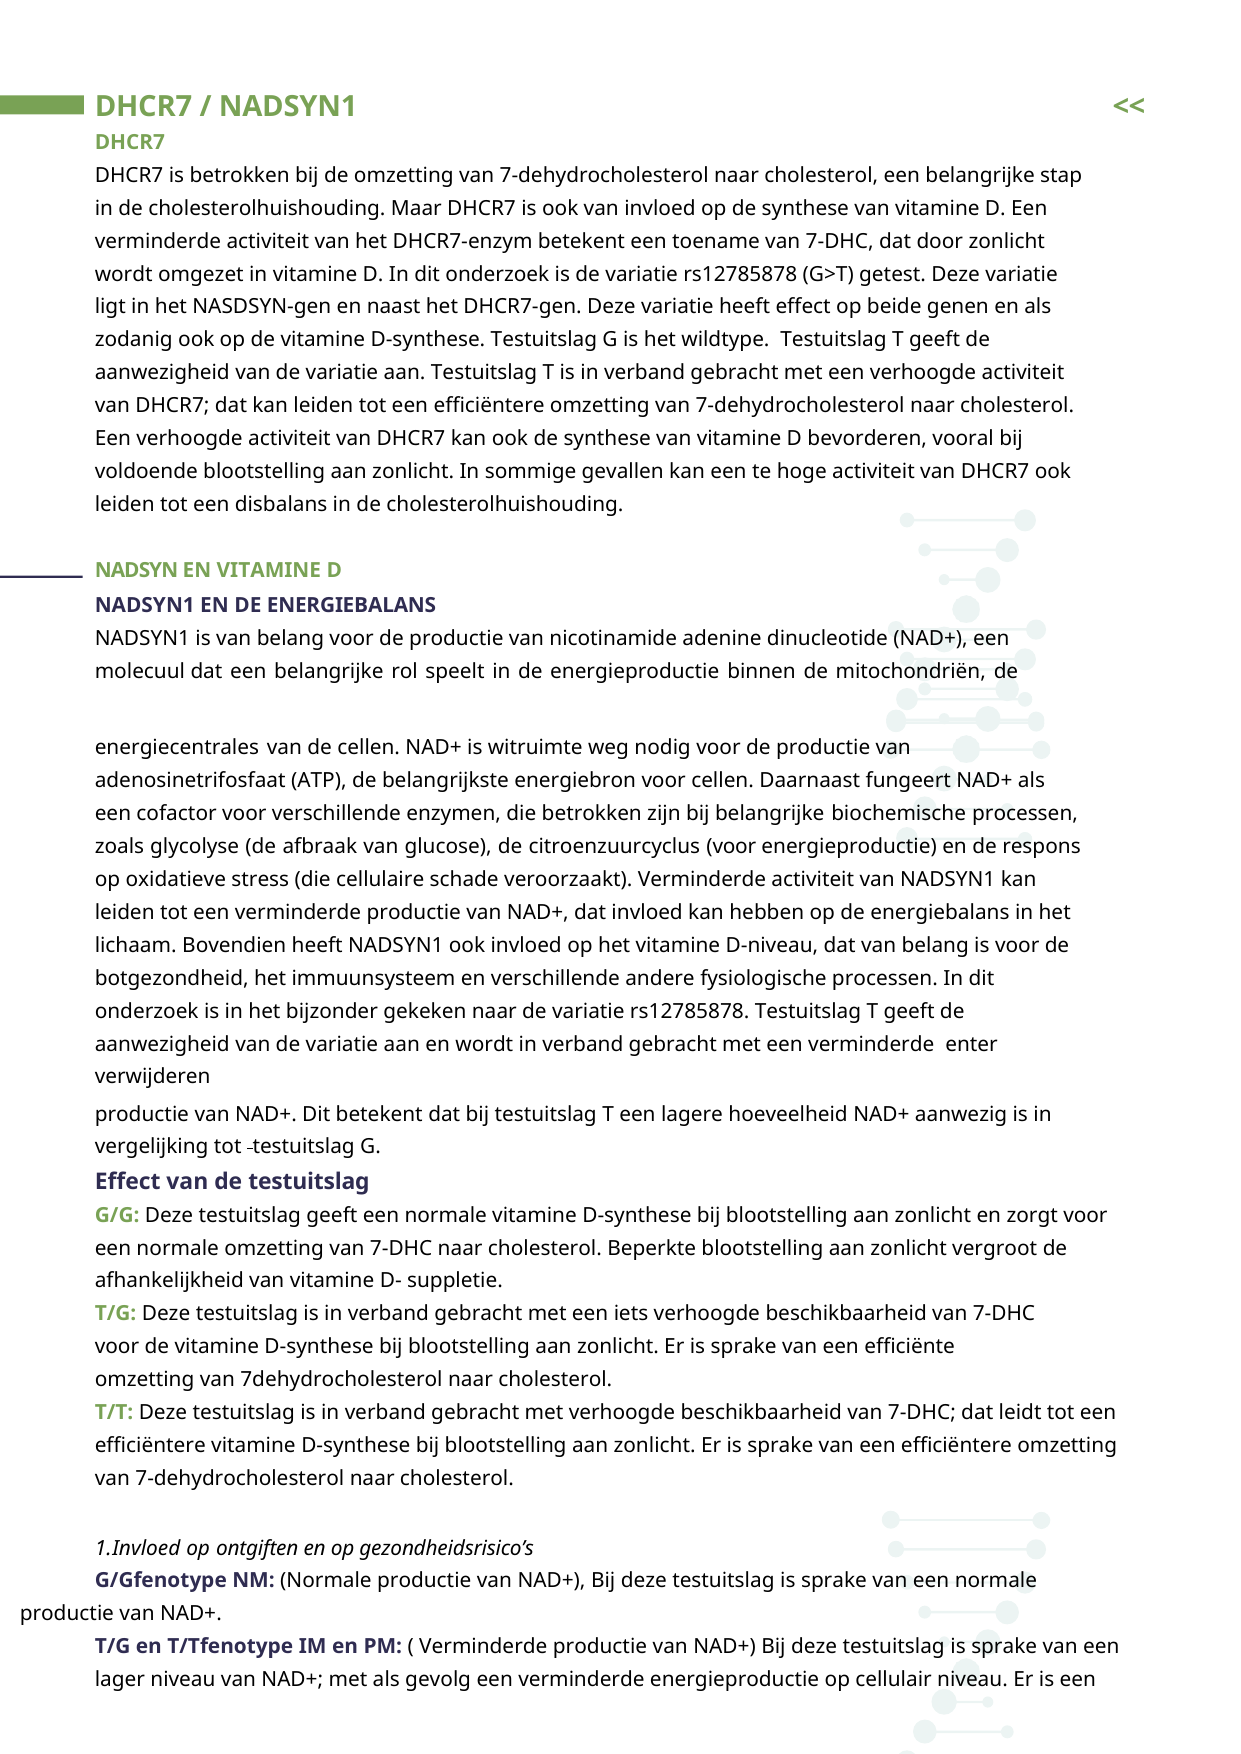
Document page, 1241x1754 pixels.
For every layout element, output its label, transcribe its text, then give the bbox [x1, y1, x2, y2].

picture [952, 619, 980, 623]
subtitle DHCR7 / NADSYN1 << [94, 85, 1240, 124]
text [94, 1631, 1132, 1692]
text NADSYN1 is van belang voor de productie van nicotinamide adenine dinucleotide (NAD+), een molecuul dat een belangrijke rol speelt in de energieproductie binnen de mitochondriën, de energiecentrales van de cellen. NAD+ is witruimte weg nodig voor de productie van adenosinetrifosfaat (ATP), de belangrijkste energiebron voor cellen. Daarnaast fungeert NAD+ als een cofactor voor verschillende enzymen, die betrokken zijn bij belangrijke biochemische processen, zoals glycolyse (de afbraak van glucose), de citroenzuurcyclus (voor energieproductie) en de respons op oxidatieve stress (die cellulaire schade veroorzaakt). Verminderde activiteit van NADSYN1 kan leiden tot een verminderde productie van NAD+, dat invloed kan hebben op de energiebalans in het lichaam. Bovendien heeft NADSYN1 ook invloed op het vitamine D-niveau, dat van belang is voor de botgezondheid, het immuunsysteem en verschillende andere fysiologische processen. In dit onderzoek is in het bijzonder gekeken naar de variatie rs12785878. Testuitslag T geeft de aanwezigheid van de variatie aan en wordt in verband gebracht met een verminderde enter verwijderen [94, 623, 1082, 1090]
subtitle DHCR7 [94, 127, 1240, 156]
subtitle NADSYN1 EN DE ENERGIEBALANS [94, 591, 1240, 619]
text NADSYN EN VITAMINE D [94, 555, 1119, 583]
text productie van NAD+. Dit betekent dat bij testuitslag T een lagere hoeveelheid NAD+ aanwezig is in vergelijking tot testuitslag G. [94, 1099, 1082, 1160]
text G/G: Deze testuitslag geeft een normale vitamine D-synthese bij blootstelling aan zonlicht en zorgt voor een normale omzetting van 7-DHC naar cholesterol. Beperkte blootstelling aan zonlicht vergroot de afhankelijkheid van vitamine D- suppletie. [94, 1200, 1132, 1294]
list Invloed op ontgiften en op gezondheidsrisico’s [94, 1533, 1240, 1561]
text DHCR7 is betrokken bij de omzetting van 7-dehydrocholesterol naar cholesterol, een belangrijke stap in de cholesterolhuishouding. Maar DHCR7 is ook van invloed op de synthese van vitamine D. Een verminderde activiteit van het DHCR7-enzym betekent een toename van 7-DHC, dat door zonlicht wordt omgezet in vitamine D. In dit onderzoek is de variatie rs12785878 (G>T) getest. Deze variatie ligt in het NASDSYN-gen en naast het DHCR7-gen. Deze variatie heeft effect op beide genen en als zodanig ook op de vitamine D-synthese. Testuitslag G is het wildtype. Testuitslag T geeft de aanwezigheid van de variatie aan. Testuitslag T is in verband gebracht met een verhoogde activiteit van DHCR7; dat kan leiden tot een efficiëntere omzetting van 7-dehydrocholesterol naar cholesterol. Een verhoogde activiteit van DHCR7 kan ook de synthese van vitamine D bevorderen, vooral bij voldoende blootstelling aan zonlicht. In sommige gevallen kan een te hoge activiteit van DHCR7 ook leiden tot een disbalans in de cholesterolhuishouding. [94, 160, 1093, 517]
text G/G­fenotype NM: (Normale productie van NAD+), Bij deze testuitslag is sprake van een normale productie van NAD+. [19, 1565, 1132, 1627]
text T/G: Deze testuitslag is in verband gebracht met een iets verhoogde beschikbaarheid van 7-DHC voor de vitamine D-synthese bij blootstelling aan zonlicht. Er is sprake van een efficiënte omzetting van 7dehydrocholesterol naar cholesterol. [94, 1298, 1052, 1393]
text T/T: Deze testuitslag is in verband gebracht met verhoogde beschikbaarheid van 7-DHC; dat leidt tot een efficiëntere vitamine D-synthese bij blootstelling aan zonlicht. Er is sprake van een efficiëntere omzetting van 7-dehydrocholesterol naar cholesterol. [94, 1397, 1119, 1491]
text Effect van de testuitslag [94, 1165, 1240, 1196]
